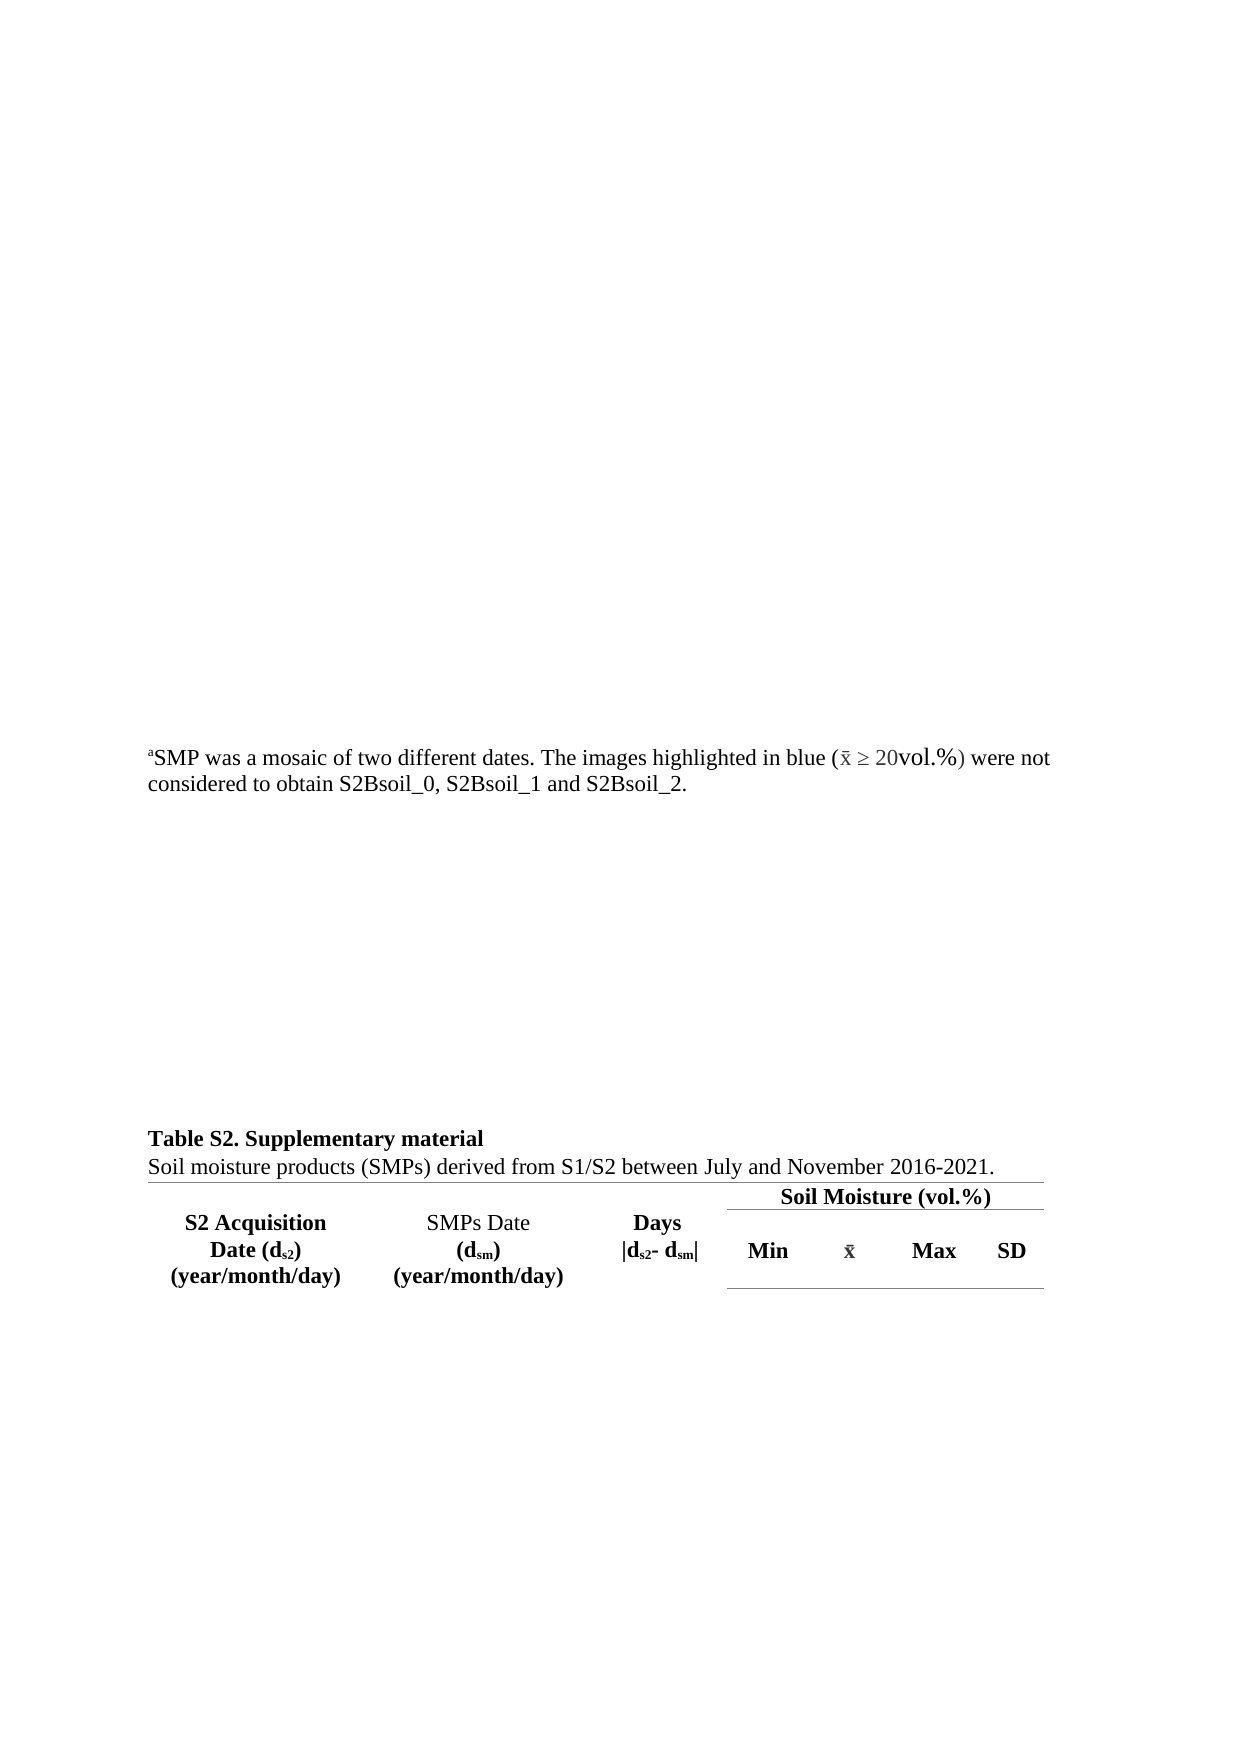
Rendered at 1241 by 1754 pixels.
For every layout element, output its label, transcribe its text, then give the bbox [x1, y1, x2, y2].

text Table S2. Supplementary material [148, 1125, 1093, 1151]
table_cell Max [890, 1210, 979, 1288]
text aSMP was a mosaic of two different dates. The images highlighted in blue (x̄ ≥ 20vol.%) were not considered to obtain S2Bsoil_0, S2Bsoil_1 and S2Bsoil_2. [148, 742, 1093, 797]
text Soil moisture products (SMPs) derived from S1/S2 between July and November 2016-2021. [148, 1153, 1093, 1179]
table_header S2 Acquisition Date (ds2) (year/month/day) [148, 1183, 363, 1288]
table_header Days |ds2- dsm| [593, 1183, 727, 1288]
table_cell Min [727, 1210, 809, 1288]
table_header Soil Moisture (vol.%) [727, 1183, 1044, 1209]
table_cell SD [979, 1210, 1044, 1288]
table_header SMPs Date (dsm) (year/month/day) [364, 1183, 593, 1288]
table_cell x̄ [809, 1210, 889, 1288]
